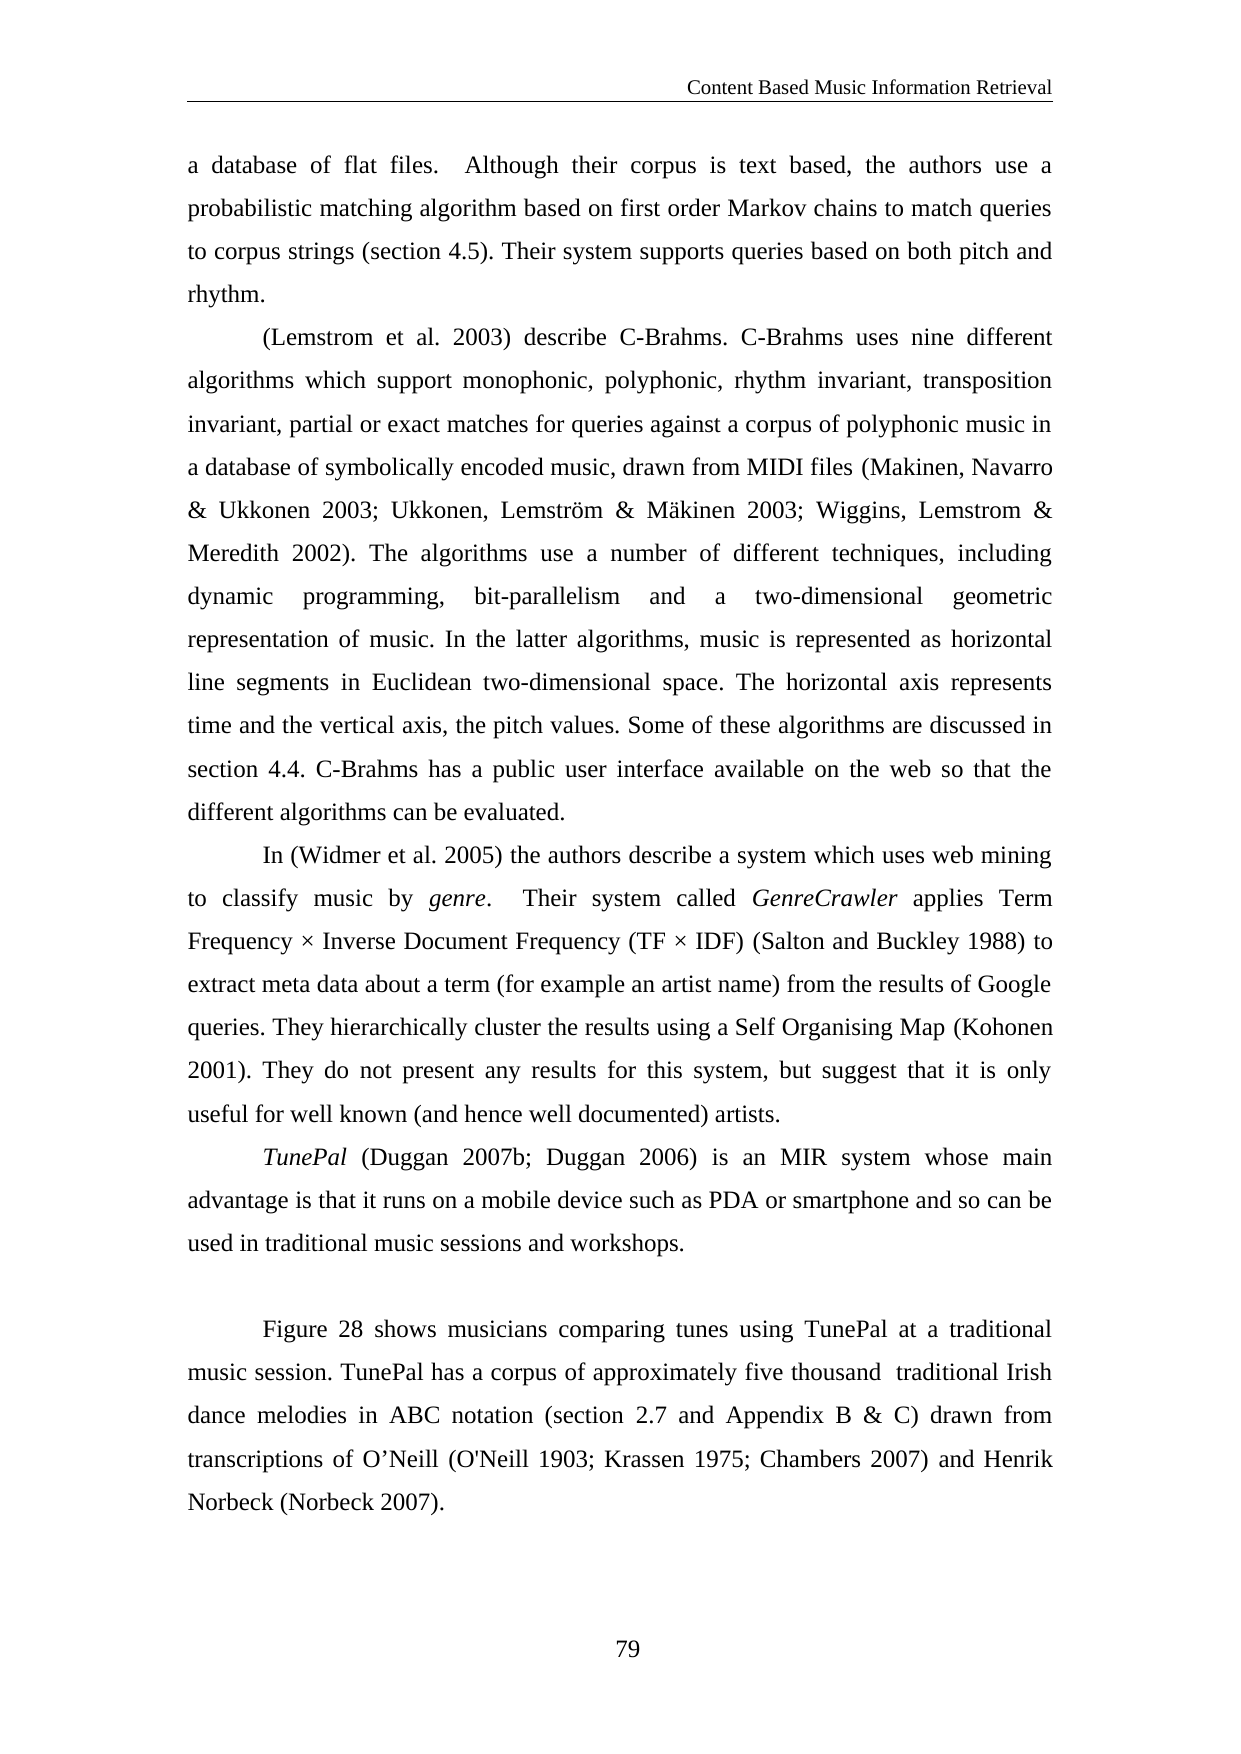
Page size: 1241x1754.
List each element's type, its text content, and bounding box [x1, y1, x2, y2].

text Figure 28 shows musicians comparing tunes using TunePal at a traditional music session. TunePal has a corpus of approximately five thousand traditional Irish dance melodies in ABC notation (section 2.7 and Appendix B & C) drawn from transcriptions of O’Neill (O'Neill 1903; Krassen 1975; Chambers 2007) and Henrik Norbeck . [187, 1314, 1053, 1516]
text (Lemstrom et al. 2003) describe C-Brahms. C-Brahms uses nine different algorithms which support monophonic, polyphonic, rhythm invariant, transposition invariant, partial or exact matches for queries against a corpus of polyphonic music in a database of symbolically encoded music, drawn from MIDI files (Makinen, Navarro & Ukkonen 2003; Ukkonen, Lemström & Mäkinen 2003; Wiggins, Lemstrom & Meredith 2002). The algorithms use a number of different techniques, including dynamic programming, bit-parallelism and a two-dimensional geometric representation of music. In the latter algorithms, music is represented as horizontal line segments in Euclidean two-dimensional space. The horizontal axis represents time and the vertical axis, the pitch values. Some of these algorithms are discussed in section 4.4. C-Brahms has a public user interface available on the web so that the different algorithms can be evaluated. [187, 322, 1053, 826]
text In the authors describe a system which uses web mining to classify music by genre. Their system called GenreCrawler applies Term Frequency × Inverse Document Frequency (TF × IDF) (Salton and Buckley 1988) to extract meta data about a term (for example an artist name) from the results of Google queries. They hierarchically cluster the results using a Self Organising Map . They do not present any results for this system, but suggest that it is only useful for well known (and hence well documented) artists. [187, 840, 1053, 1127]
text TunePal is an MIR system whose main advantage is that it runs on a mobile device such as PDA or smartphone and so can be used in traditional music sessions and workshops. [187, 1142, 1053, 1257]
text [187, 150, 1053, 308]
